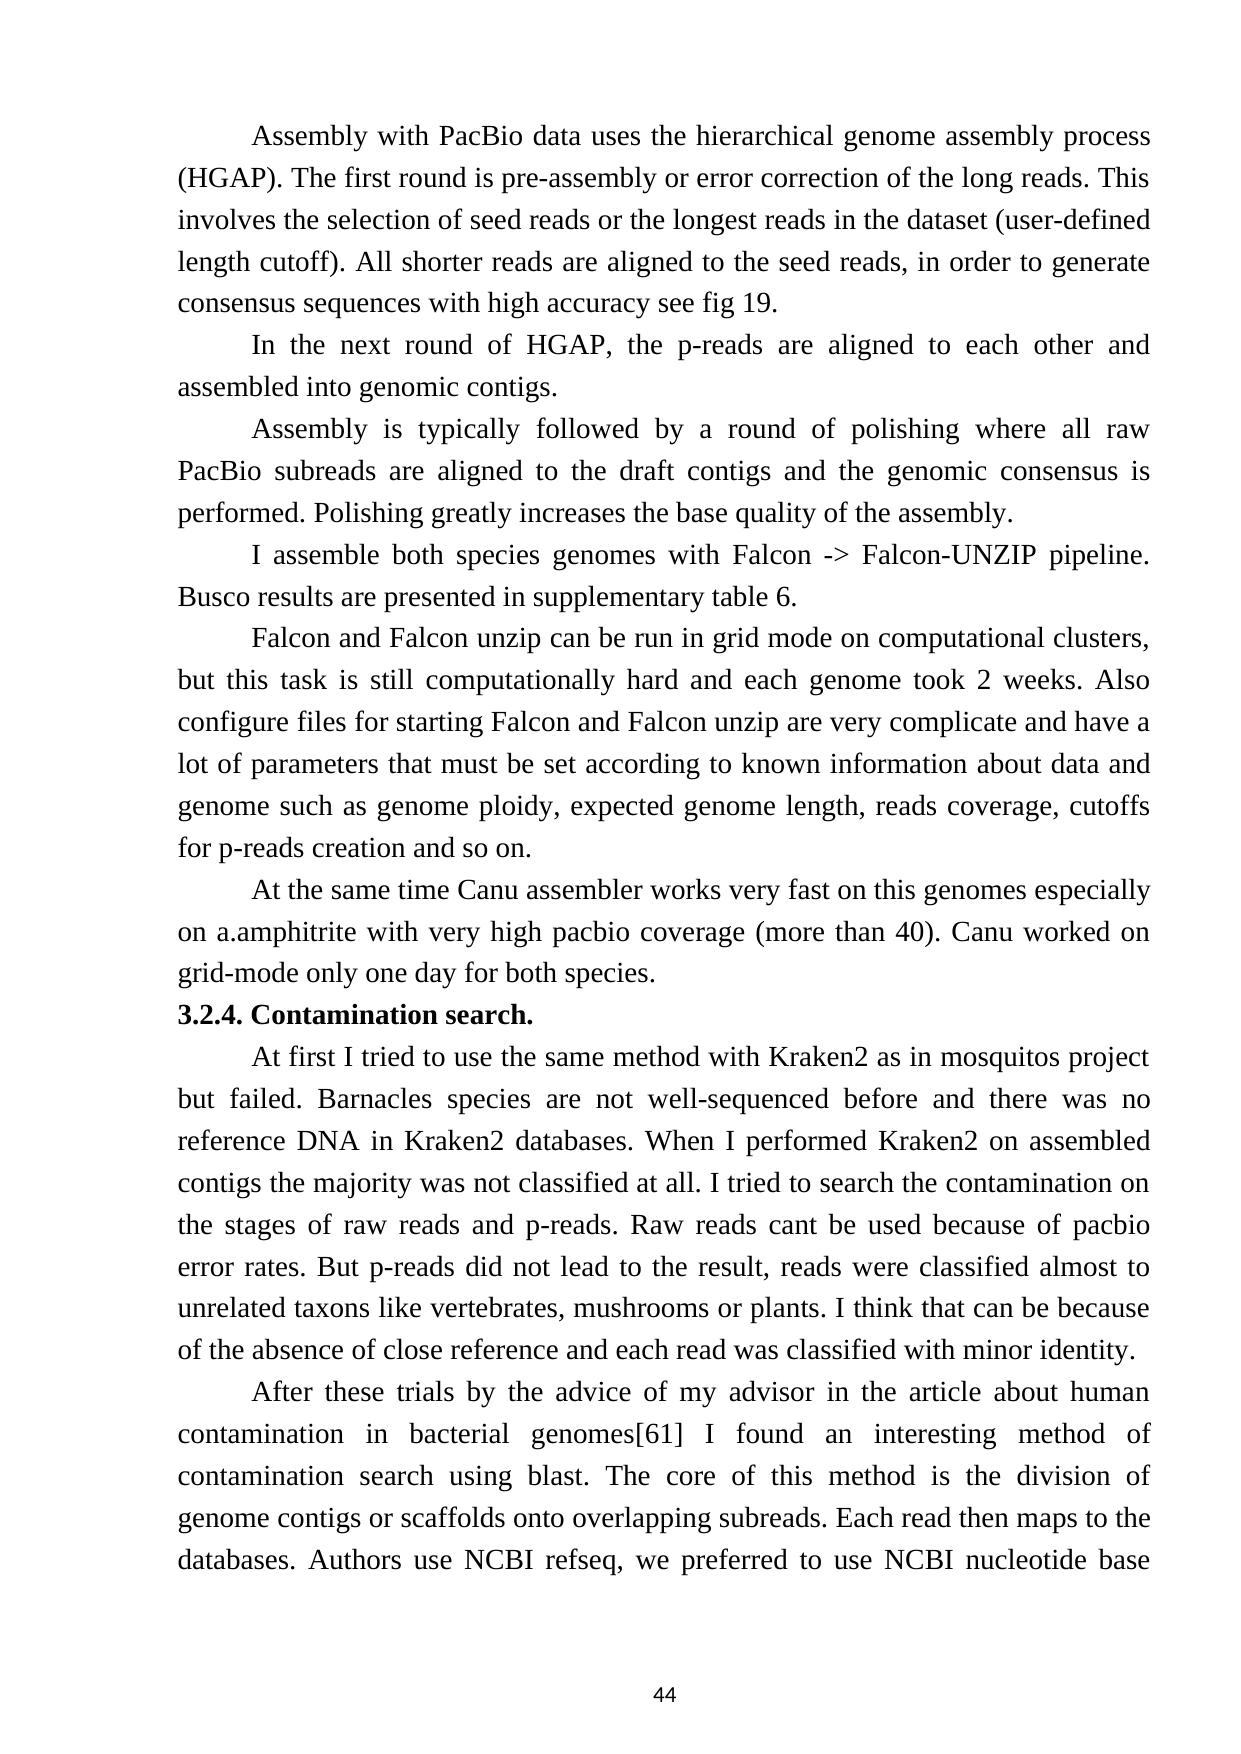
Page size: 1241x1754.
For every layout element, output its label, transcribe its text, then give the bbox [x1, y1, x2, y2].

text In the next round of HGAP, the p-reads are aligned to each other and assembled into genomic contigs. [177, 327, 1152, 403]
text At the same time Canu assembler works very fast on this genomes especially on a.amphitrite with very high pacbio coverage (more than 40). Canu worked on grid-mode only one day for both species. [177, 872, 1152, 989]
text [177, 1374, 1152, 1575]
text At first I tried to use the same method with Kraken2 as in mosquitos project but failed. Barnacles species are not well-sequenced before and there was no reference DNA in Kraken2 databases. When I performed Kraken2 on assembled contigs the majority was not classified at all. I tried to search the contamination on the stages of raw reads and p-reads. Raw reads cant be used because of pacbio error rates. But p-reads did not lead to the result, reads were classified almost to unrelated taxons like vertebrates, mushrooms or plants. I think that can be because of the absence of close reference and each read was classified with minor identity. [177, 1039, 1152, 1366]
text Assembly with PacBio data uses the hierarchical genome assembly process (HGAP). The first round is pre-assembly or error correction of the long reads. This involves the selection of seed reads or the longest reads in the dataset (user-defined length cutoff). All shorter reads are aligned to the seed reads, in order to generate consensus sequences with high accuracy see fig 19. [177, 118, 1152, 319]
text Assembly is typically followed by a round of polishing where all raw PacBio subreads are aligned to the draft contigs and the genomic consensus is performed. Polishing greatly increases the base quality of the assembly. [177, 411, 1152, 528]
text I assemble both species genomes with Falcon -> Falcon-UNZIP pipeline. Busco results are presented in supplementary table 6. [177, 537, 1152, 612]
text Falcon and Falcon unzip can be run in grid mode on computational clusters, but this task is still computationally hard and each genome took 2 weeks. Also configure files for starting Falcon and Falcon unzip are very complicate and have a lot of parameters that must be set according to known information about data and genome such as genome ploidy, expected genome length, reads coverage, cutoffs for p-reads creation and so on. [177, 621, 1152, 863]
text Contamination search. [177, 997, 1152, 1031]
